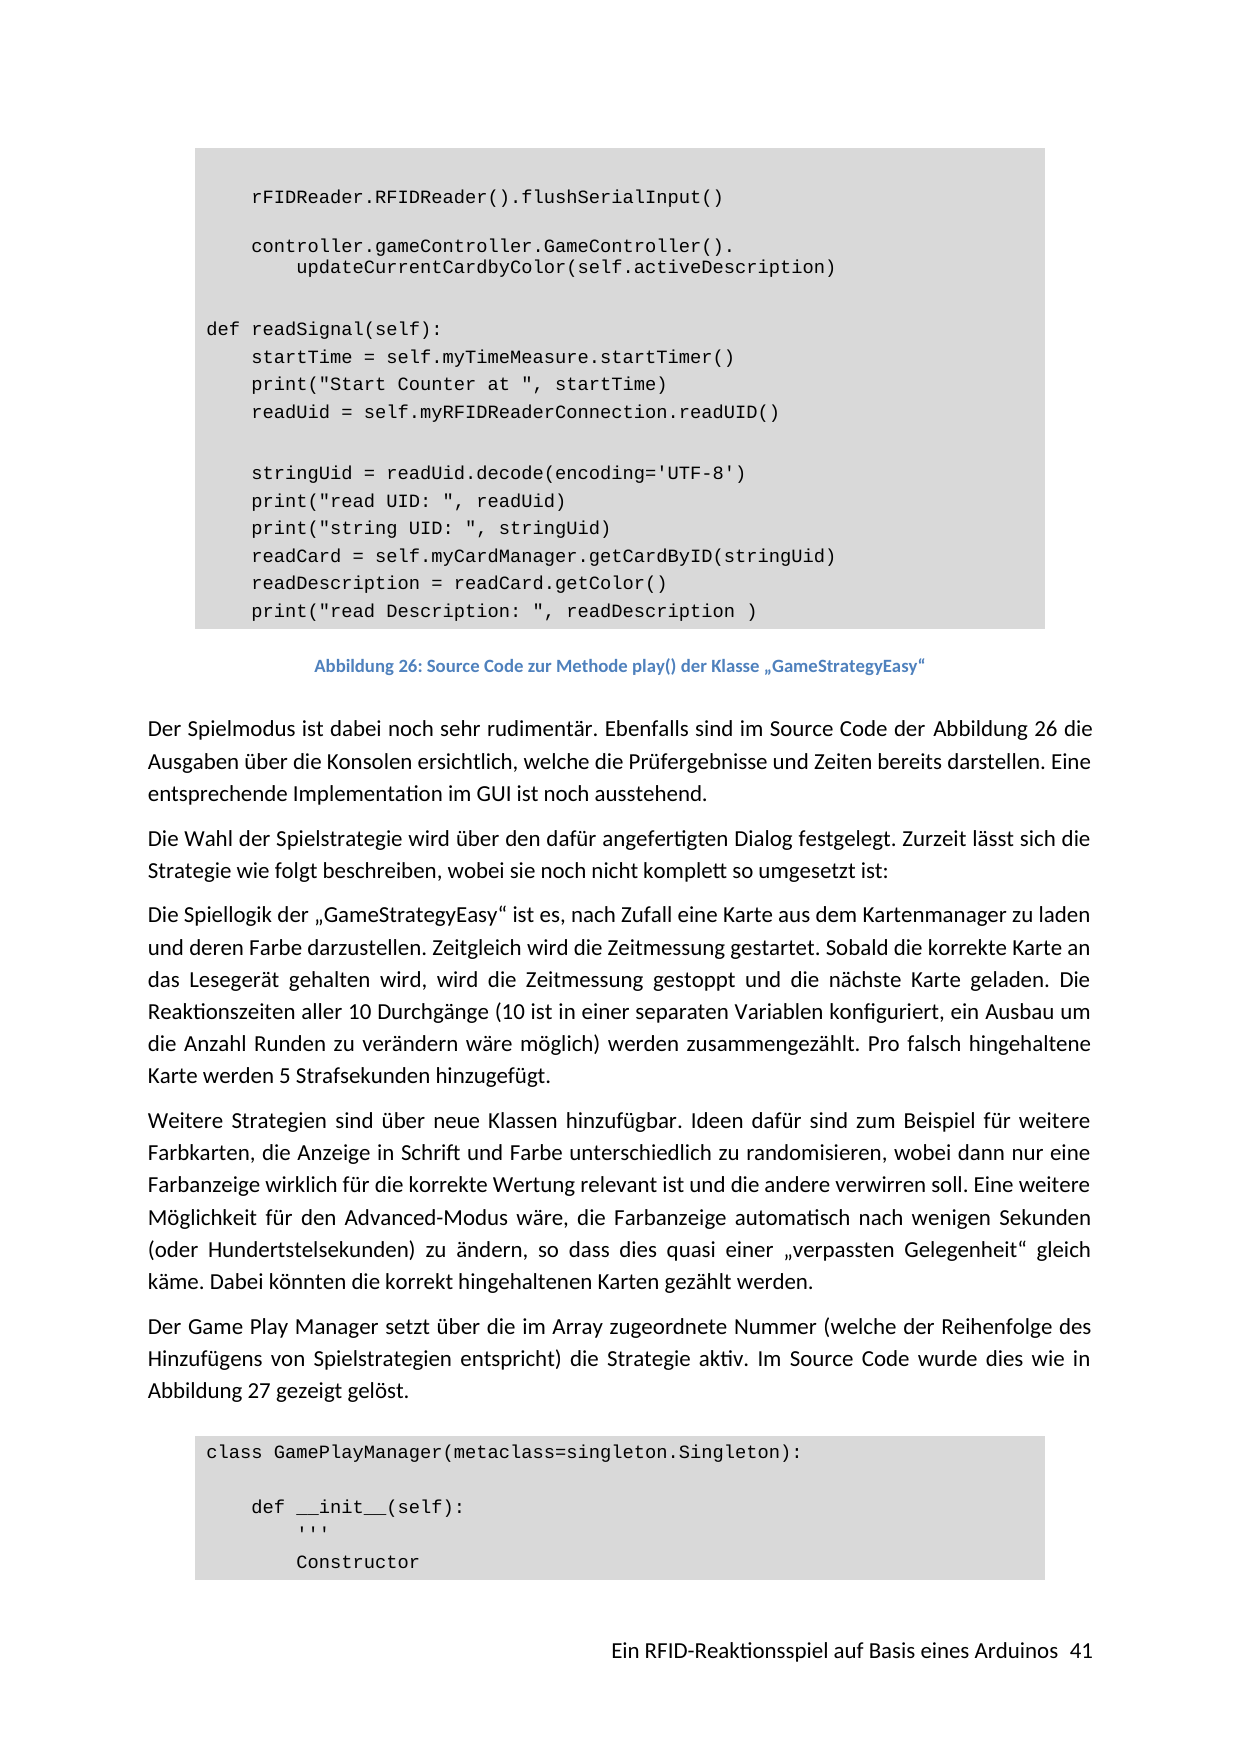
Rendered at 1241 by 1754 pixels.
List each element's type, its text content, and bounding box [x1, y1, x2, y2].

text Der Spielmodus ist dabei noch sehr rudimentär. Ebenfalls sind im Source Code der Abbildung 26 die Ausgaben über die Konsolen ersichtlich, welche die Prüfergebnisse und Zeiten bereits darstellen. Eine entsprechende Implementation im GUI ist noch ausstehend. [148, 714, 1093, 807]
text Der Game Play Manager setzt über die im Array zugeordnete Nummer (welche der Reihenfolge des Hinzufügens von Spielstrategien entspricht) die Strategie aktiv. Im Source Code wurde dies wie in Abbildung 27 gezeigt gelöst. [148, 1312, 1093, 1404]
text Die Wahl der Spielstrategie wird über den dafür angefertigten Dialog festgelegt. Zurzeit lässt sich die Strategie wie folgt beschreiben, wobei sie noch nicht komplett so umgesetzt ist: [148, 824, 1093, 884]
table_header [195, 148, 1045, 629]
text Die Spiellogik der „GameStrategyEasy“ ist es, nach Zufall eine Karte aus dem Kartenmanager zu laden und deren Farbe darzustellen. Zeitgleich wird die Zeitmessung gestartet. Sobald die korrekte Karte an das Lesegerät gehalten wird, wird die Zeitmessung gestoppt und die nächste Karte geladen. Die Reaktionszeiten aller 10 Durchgänge (10 ist in einer separaten Variablen konfiguriert, ein Ausbau um die Anzahl Runden zu verändern wäre möglich) werden zusammengezählt. Pro falsch hingehaltene Karte werden 5 Strafsekunden hinzugefügt. [148, 901, 1093, 1089]
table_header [195, 1436, 1045, 1580]
text Weitere Strategien sind über neue Klassen hinzufügbar. Ideen dafür sind zum Beispiel für weitere Farbkarten, die Anzeige in Schrift und Farbe unterschiedlich zu randomisieren, wobei dann nur eine Farbanzeige wirklich für die korrekte Wertung relevant ist und die andere verwirren soll. Eine weitere Möglichkeit für den Advanced-Modus wäre, die Farbanzeige automatisch nach wenigen Sekunden (oder Hundertstelsekunden) zu ändern, so dass dies quasi einer „verpassten Gelegenheit“ gleich käme. Dabei könnten die korrekt hingehaltenen Karten gezählt werden. [148, 1106, 1093, 1295]
text Abbildung 26: Source Code zur Methode play() der Klasse „GameStrategyEasy“ [148, 654, 1093, 677]
